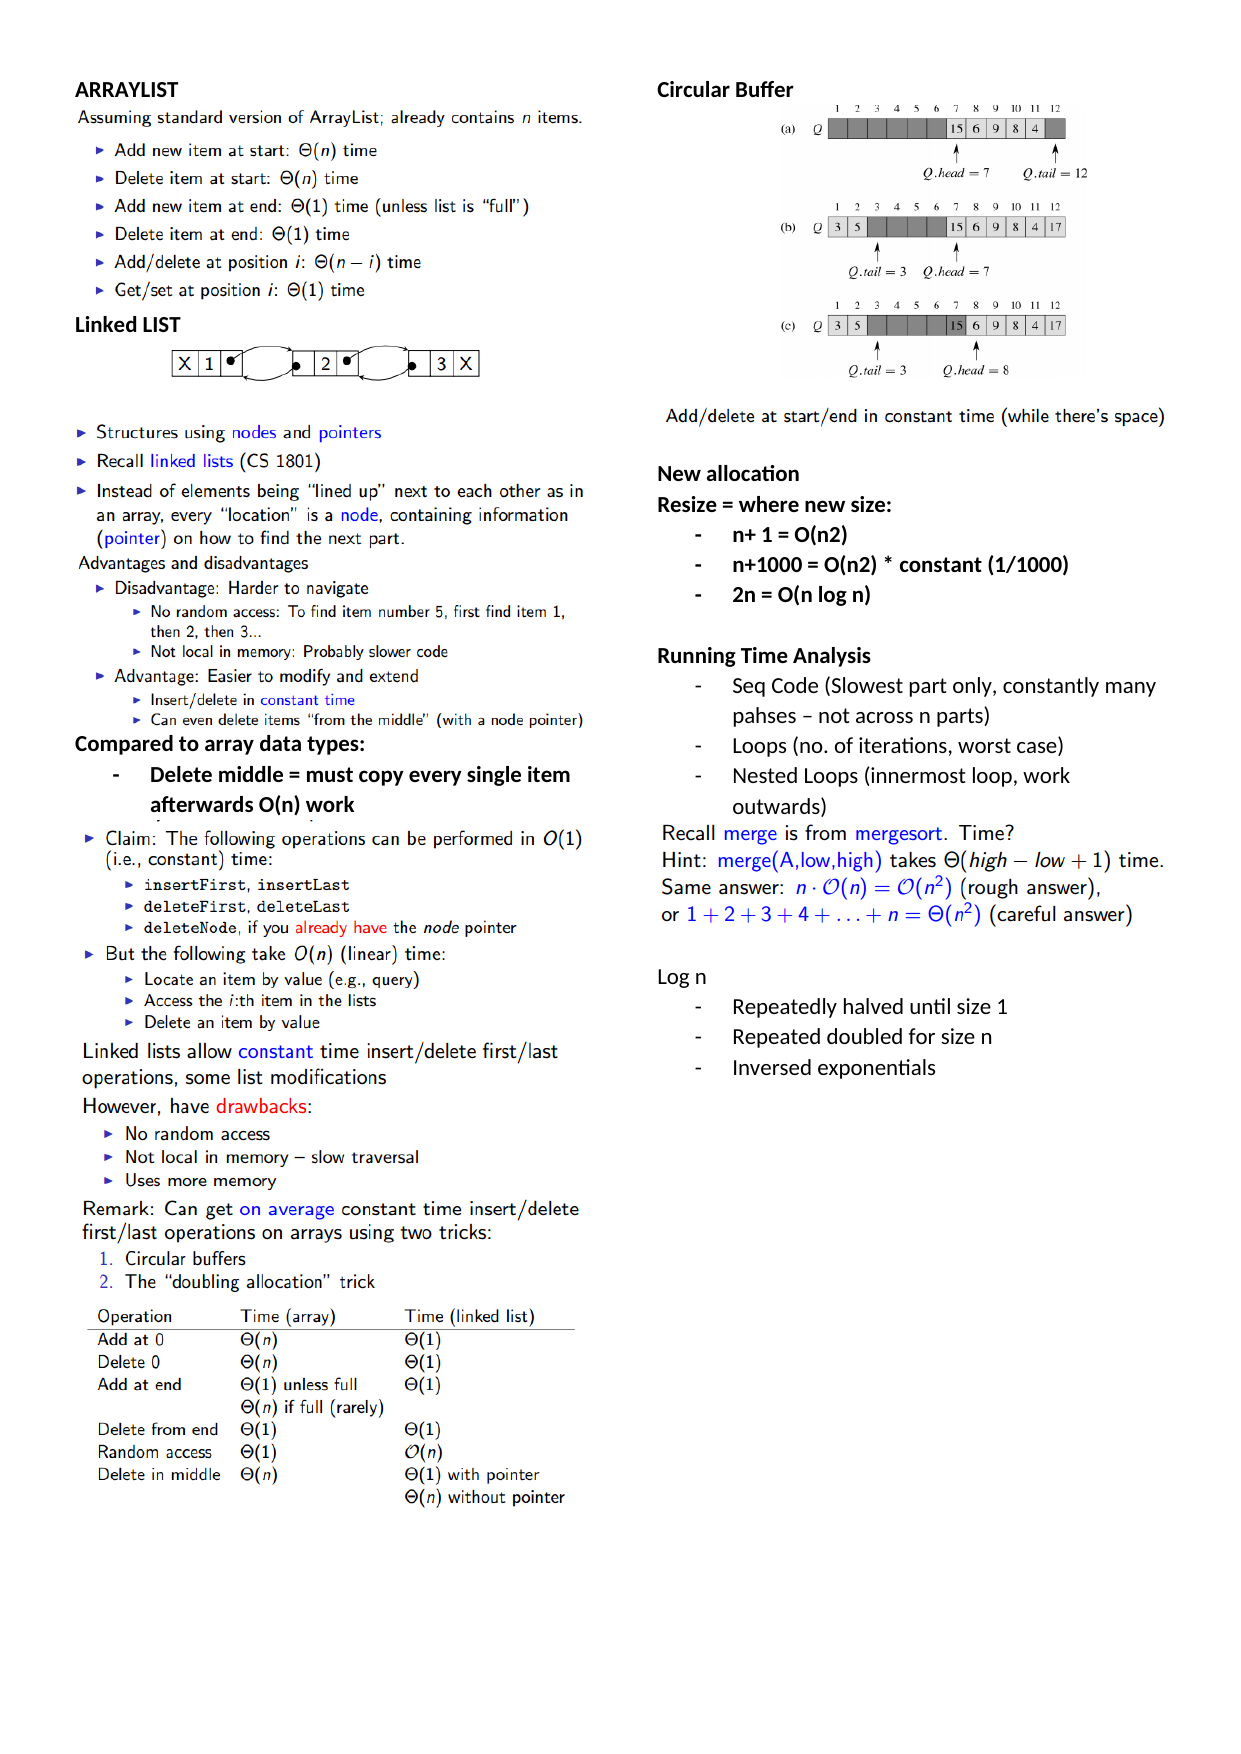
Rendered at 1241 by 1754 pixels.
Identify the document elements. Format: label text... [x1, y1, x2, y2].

list n+1000 = O(n2) * constant (1/1000) [694, 550, 1165, 578]
list Delete middle = must copy every single item afterwards O(n) work [112, 760, 583, 818]
list Seq Code (Slowest part only, constantly many pahses – not across n parts) [694, 671, 1165, 729]
list Nested Loops (innermost loop, work outwards) [694, 762, 1165, 820]
text Compared to array data types: [75, 729, 583, 757]
text Linked LIST [75, 310, 583, 338]
list Inversed exponentials [694, 1053, 1165, 1081]
list Repeated doubled for size n [694, 1022, 1165, 1050]
text Log n [657, 962, 1165, 990]
list Repeatedly halved until size 1 [694, 992, 1165, 1020]
text ARRAYLIST [75, 75, 583, 105]
list n+ 1 = O(n2) [694, 520, 1165, 548]
text Circular Buffer [657, 75, 1165, 105]
list 2n = O(n log n) [694, 580, 1165, 608]
text New allocation [657, 459, 1165, 487]
text Resize = where new size: [657, 490, 1165, 518]
list Loops (no. of iterations, worst case) [694, 731, 1165, 759]
text Running Time Analysis [657, 641, 1165, 669]
